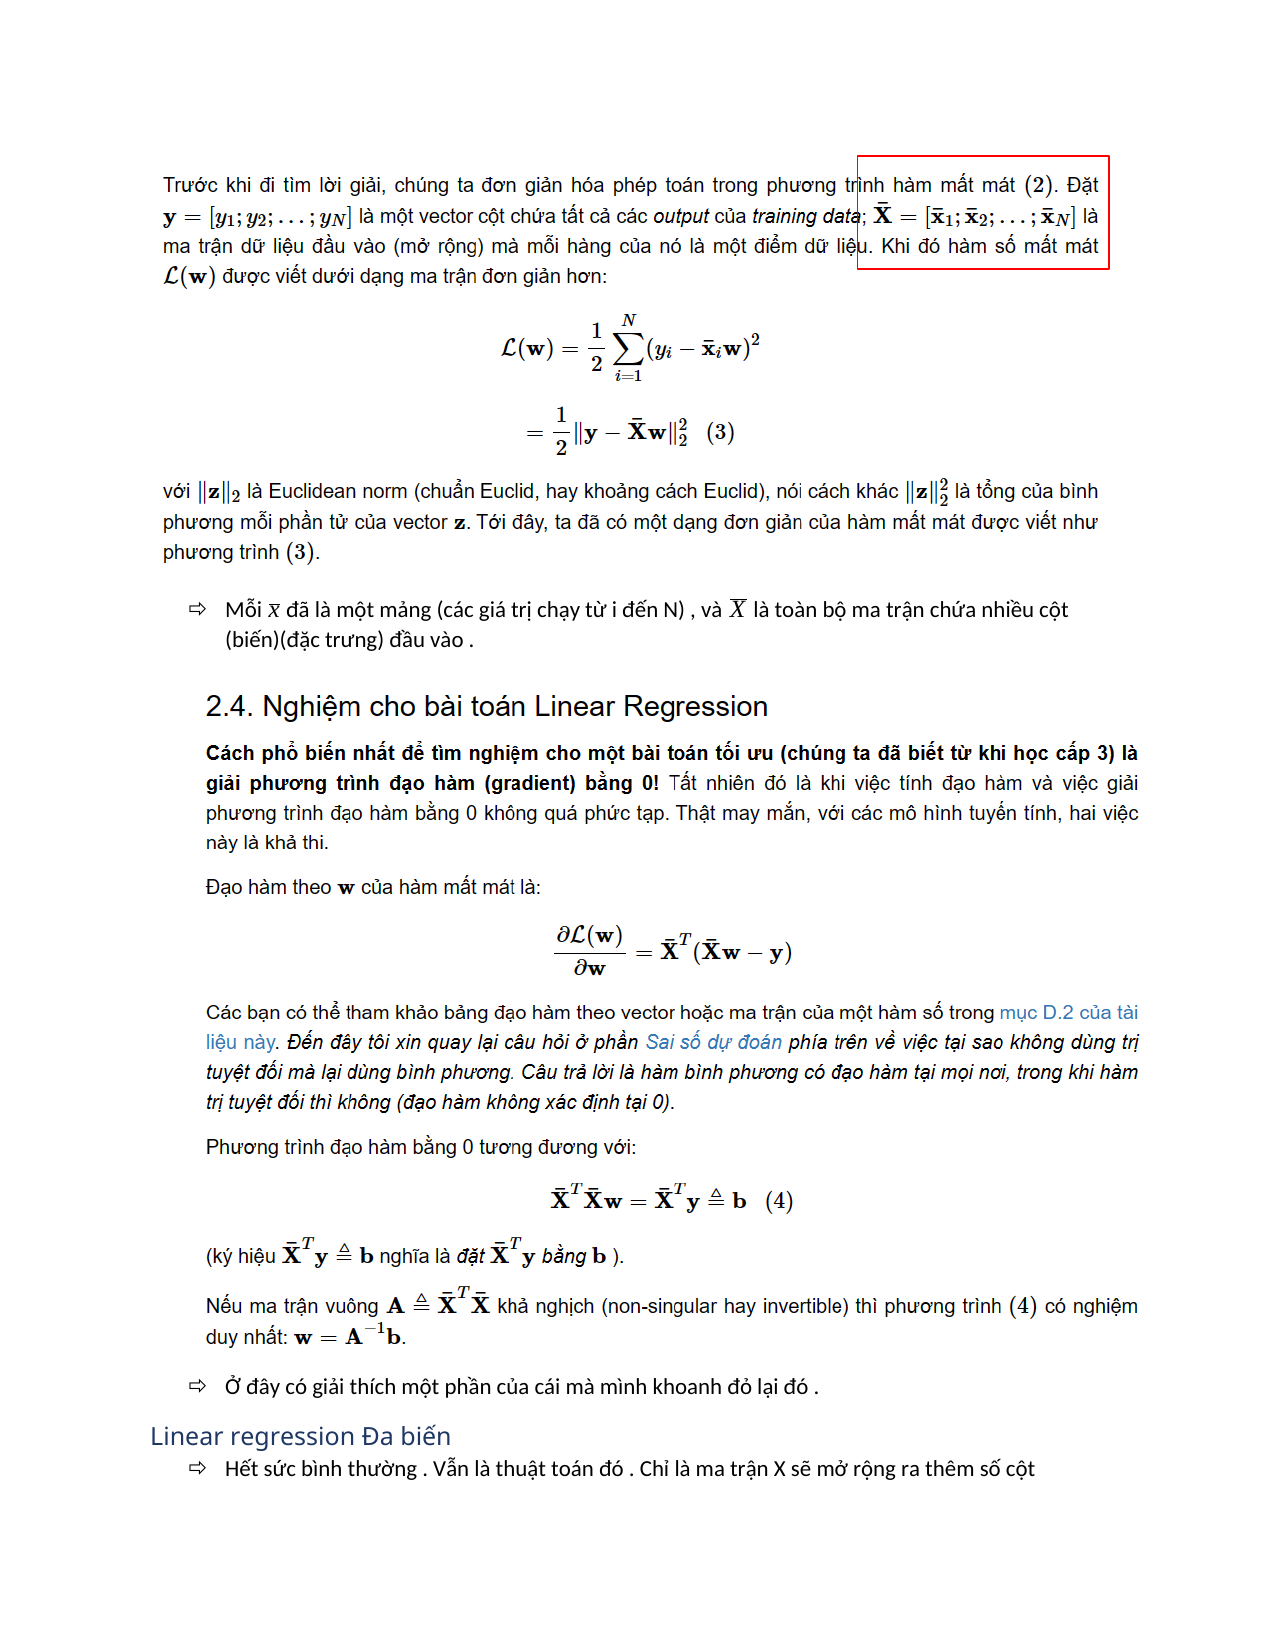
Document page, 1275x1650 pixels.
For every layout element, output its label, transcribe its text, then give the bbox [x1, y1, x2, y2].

picture [187, 671, 1163, 1354]
list Ở đây có giải thích một phần của cái mà mình khoanh đỏ lại đó . [187, 1372, 1125, 1400]
list Mỗi đã là một mảng (các giá trị chạy từ i đến N) , và là toàn bộ ma trận chứa nhiều cột (biến)(đặc trưng) đầu vào . [187, 596, 1125, 653]
list Hết sức bình thường . Vẫn là thuật toán đó . Chỉ là ma trận X sẽ mở rộng ra thêm số cột [187, 1454, 1125, 1482]
picture [150, 150, 1125, 578]
subtitle Linear regression Đa biến [150, 1418, 1125, 1452]
